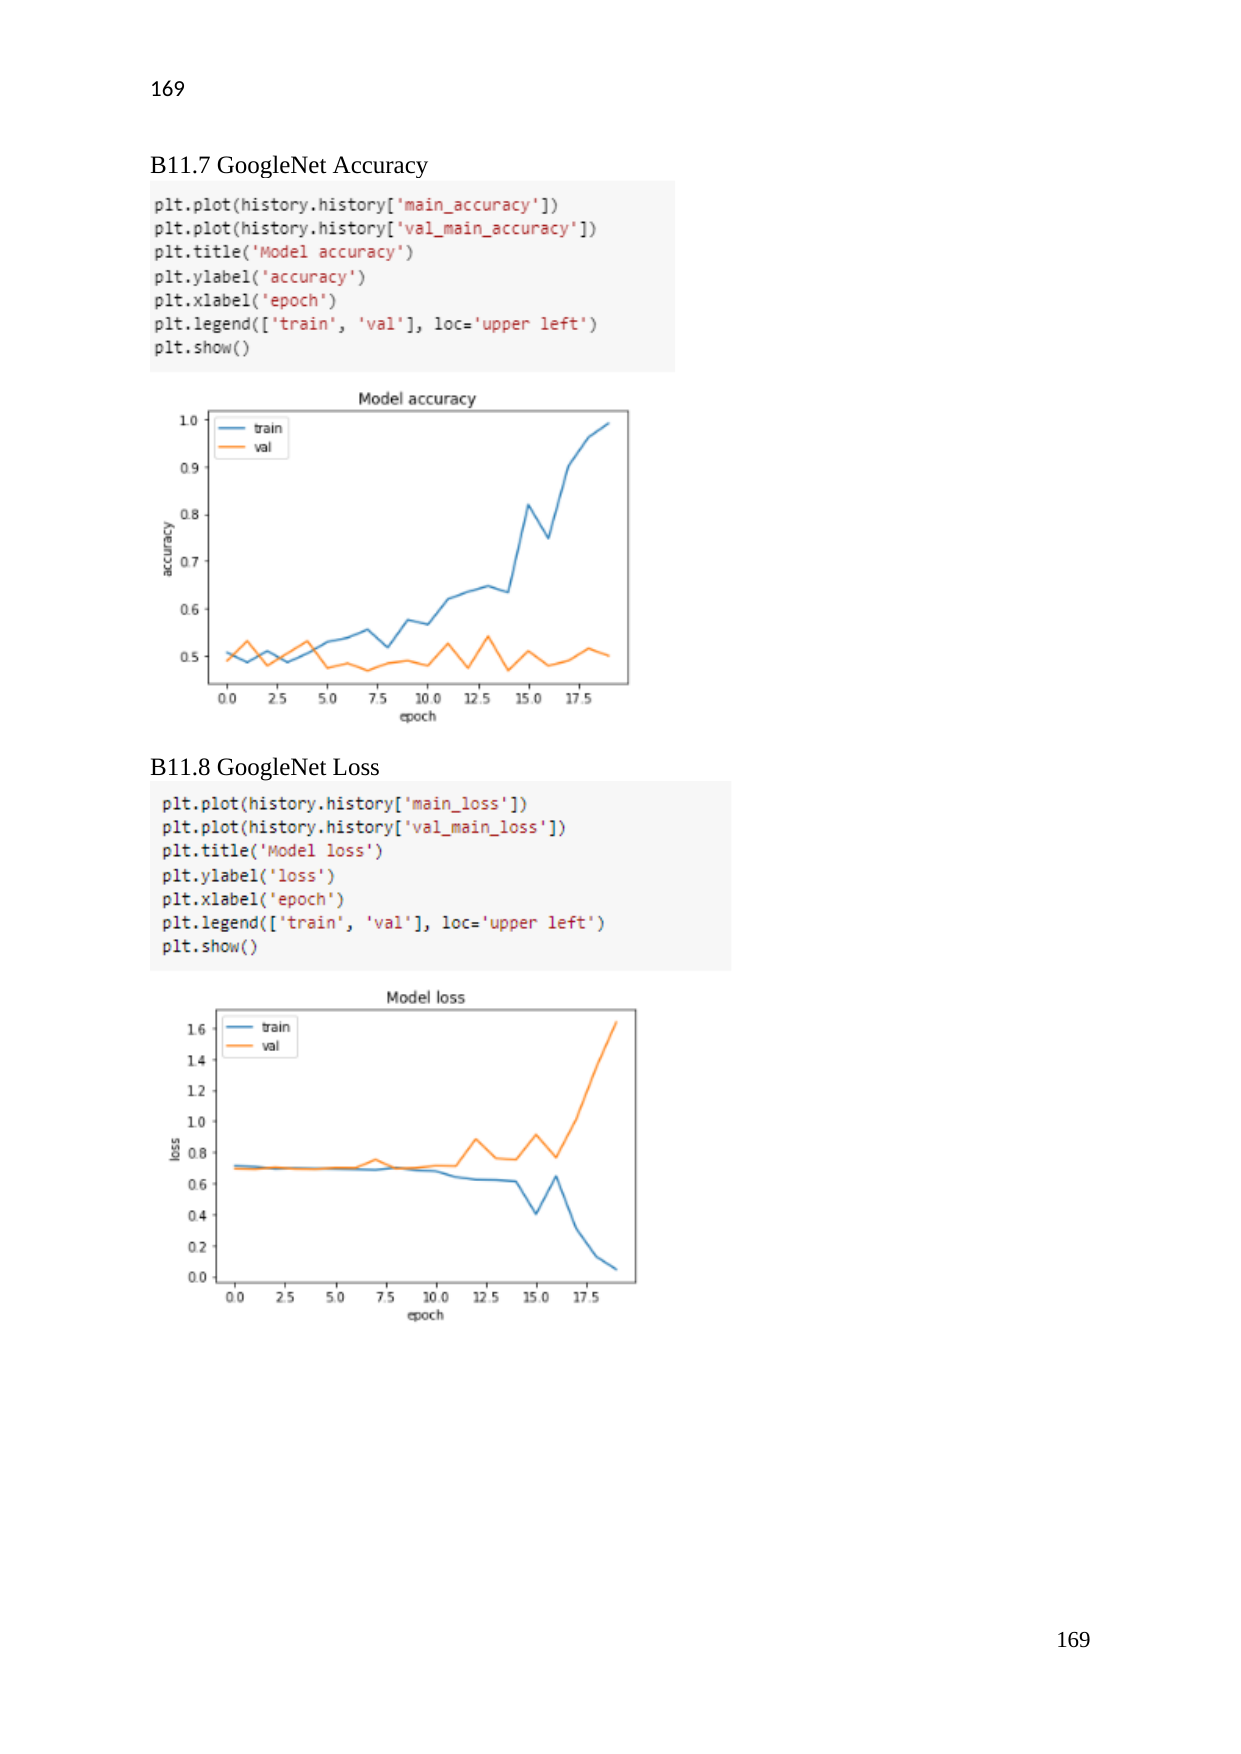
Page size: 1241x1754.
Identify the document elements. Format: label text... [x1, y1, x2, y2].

picture [150, 781, 732, 1358]
picture [150, 178, 675, 753]
text B11.8 GoogleNet Loss [150, 752, 1090, 781]
text B11.7 GoogleNet Accuracy [150, 150, 1090, 179]
